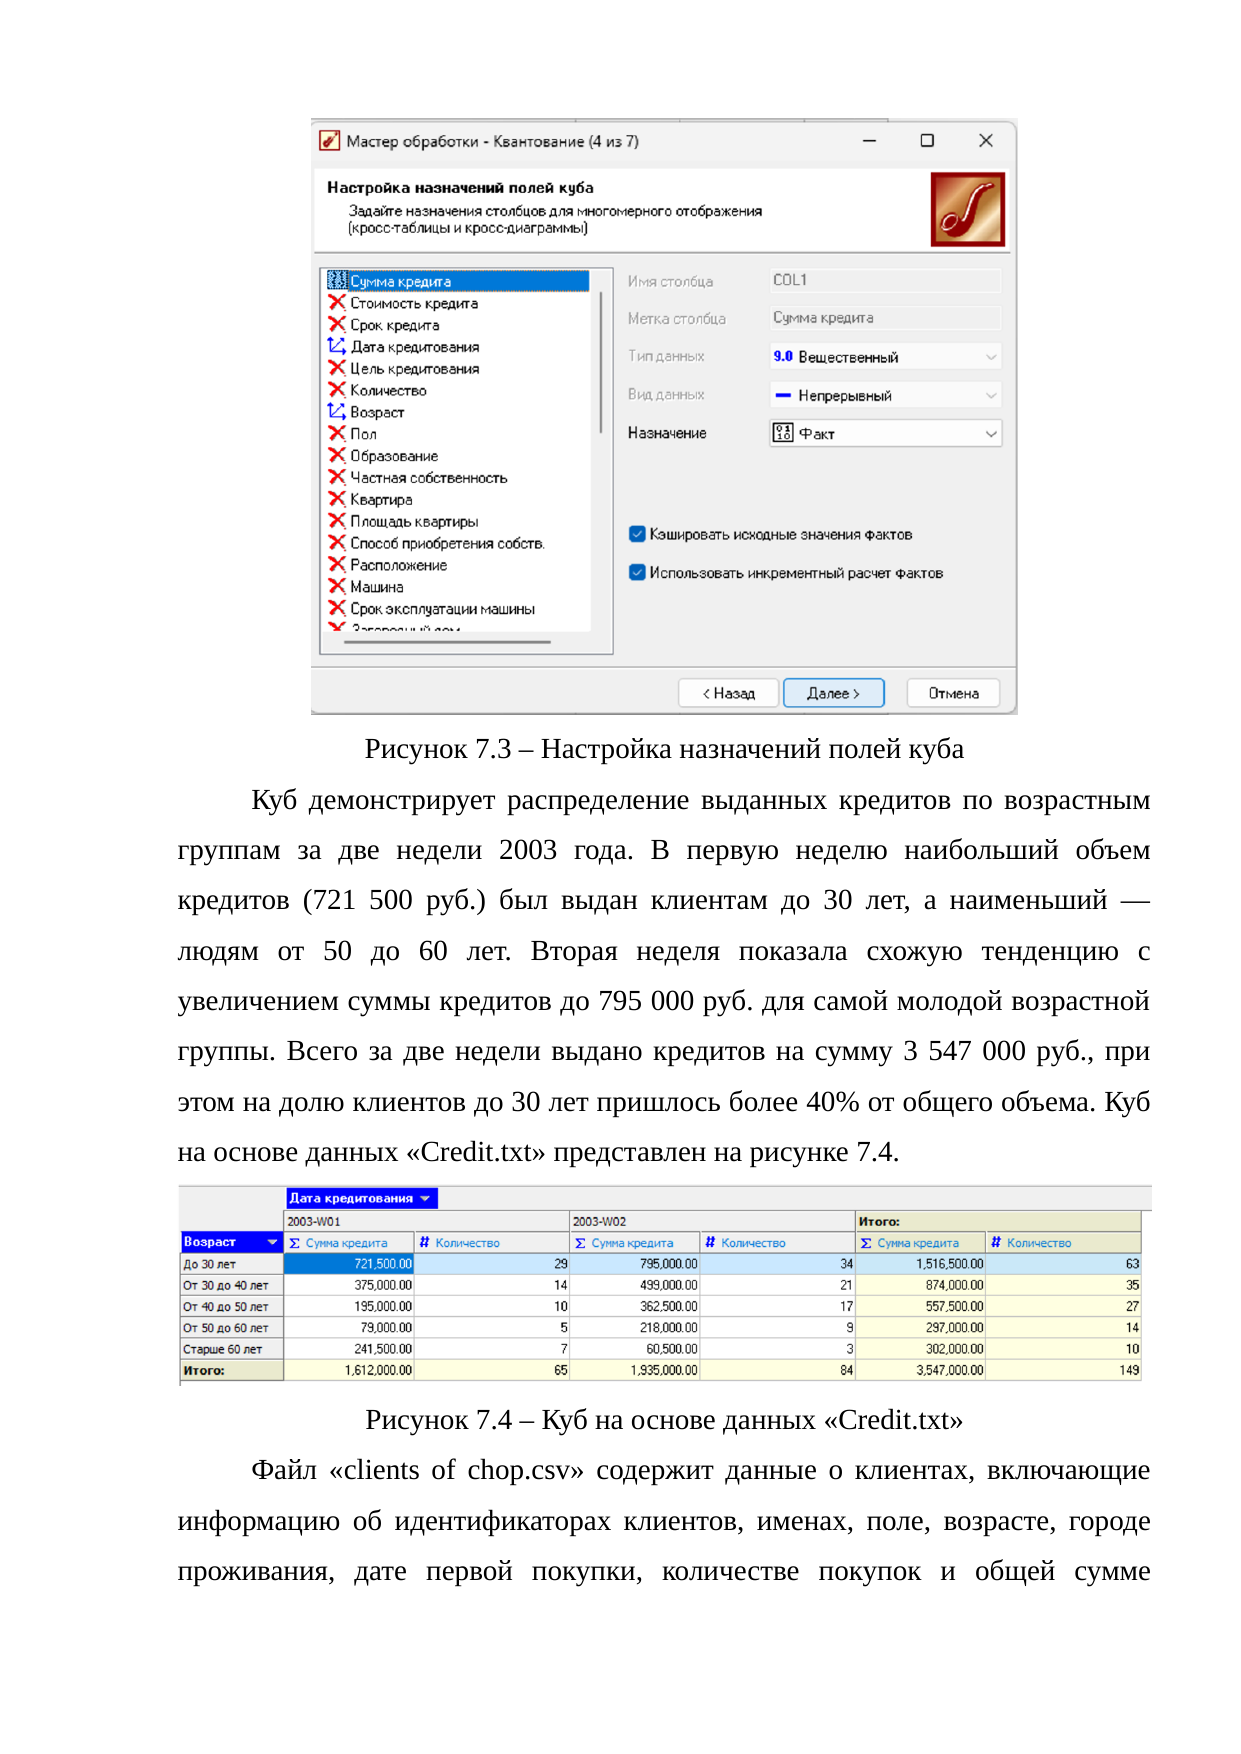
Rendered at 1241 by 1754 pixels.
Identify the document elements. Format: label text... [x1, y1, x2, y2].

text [177, 1452, 1152, 1587]
picture [177, 1184, 1152, 1386]
text Рисунок 7.3 – Настройка назначений полей куба [177, 732, 1152, 765]
picture [311, 118, 1018, 715]
text Рисунок 7.4 – Куб на основе данных «Credit.txt» [177, 1402, 1152, 1436]
text Куб демонстрирует распределение выданных кредитов по возрастным группам за две недели 2003 года. В первую неделю наибольший объем кредитов (721 500 руб.) был выдан клиентам до 30 лет, а наименьший — людям от 50 до 60 лет. Вторая неделя показала схожую тенденцию с увеличением суммы кредитов до 795 000 руб. для самой молодой возрастной группы. Всего за две недели выдано кредитов на сумму 3 547 000 руб., при этом на долю клиентов до 30 лет пришлось более 40% от общего объема. Куб на основе данных «Credit.txt» представлен на рисунке 7.4. [177, 782, 1152, 1168]
